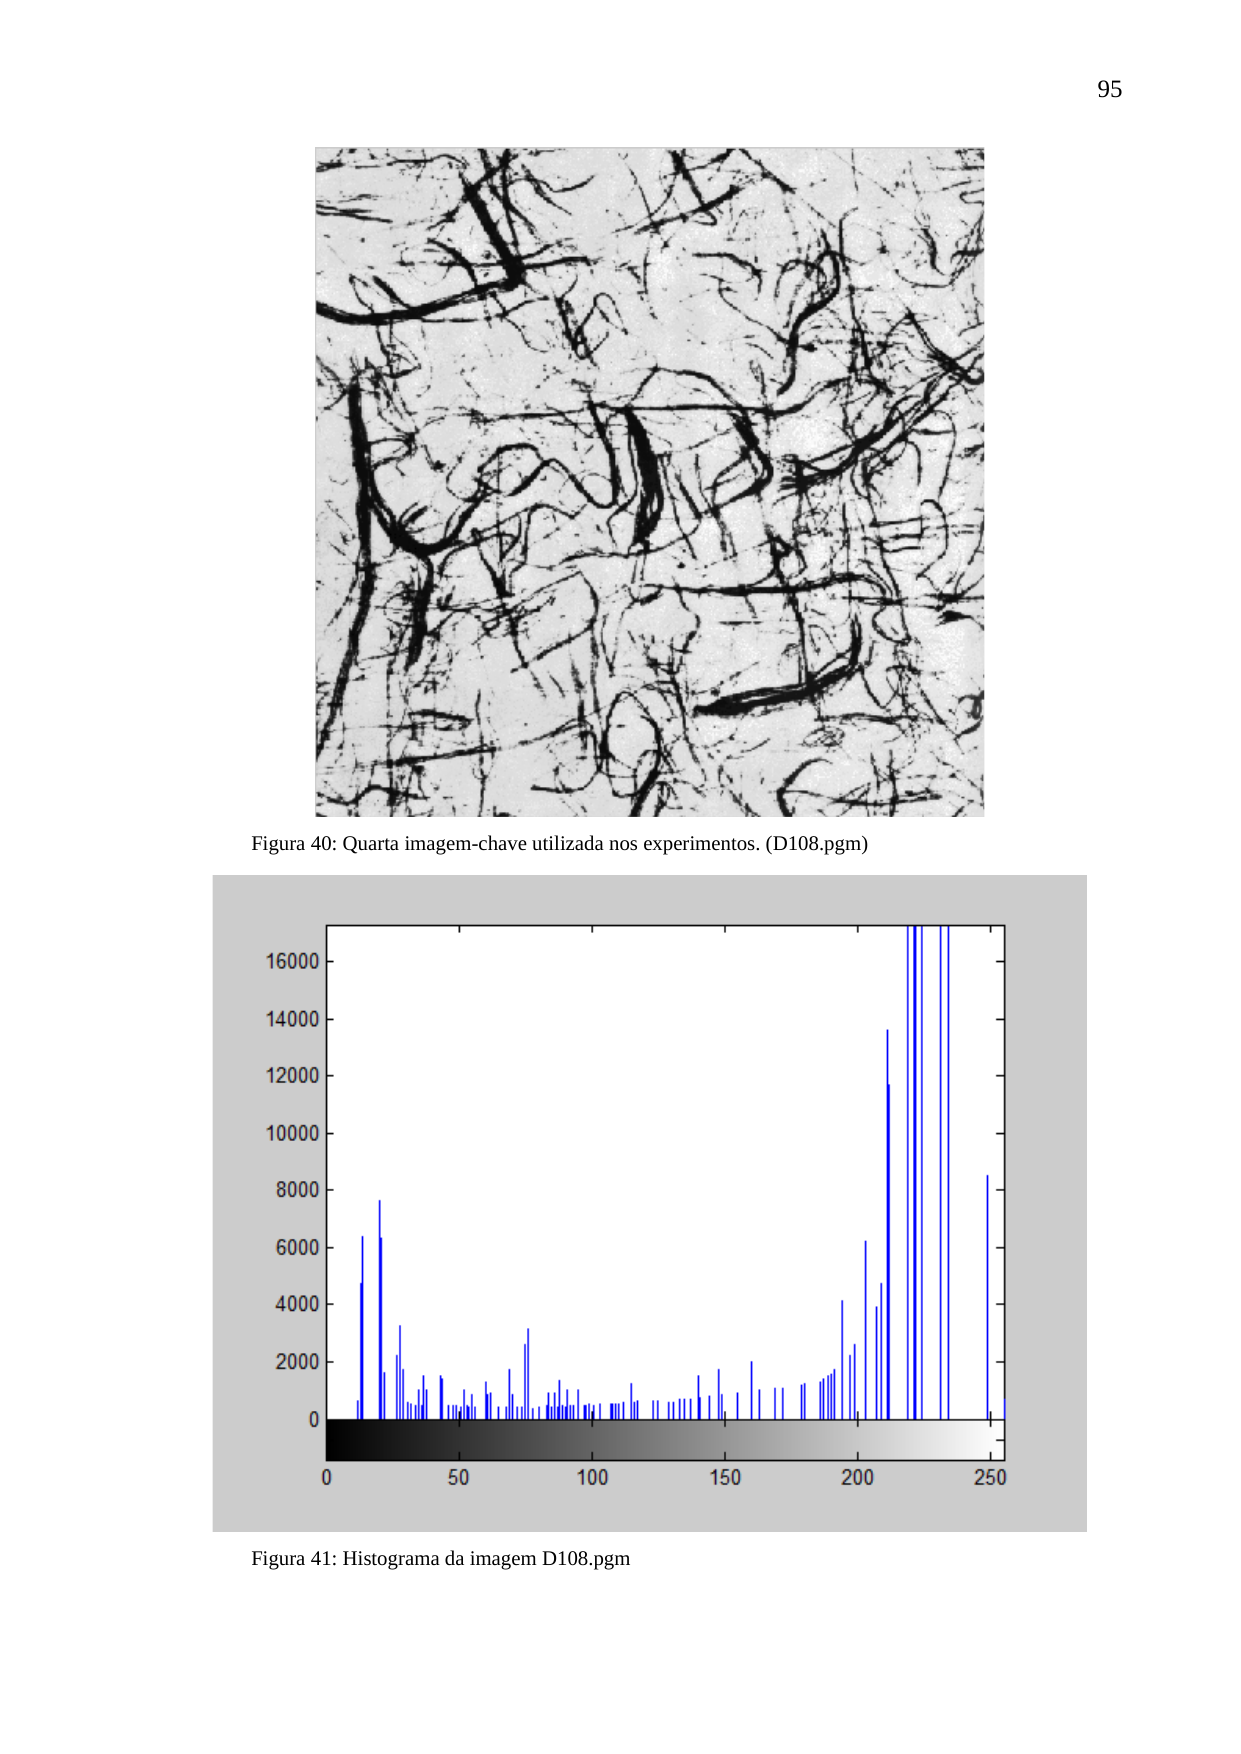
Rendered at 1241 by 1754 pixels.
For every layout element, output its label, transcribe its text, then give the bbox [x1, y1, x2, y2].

picture [315, 147, 985, 817]
picture [212, 875, 1087, 1532]
